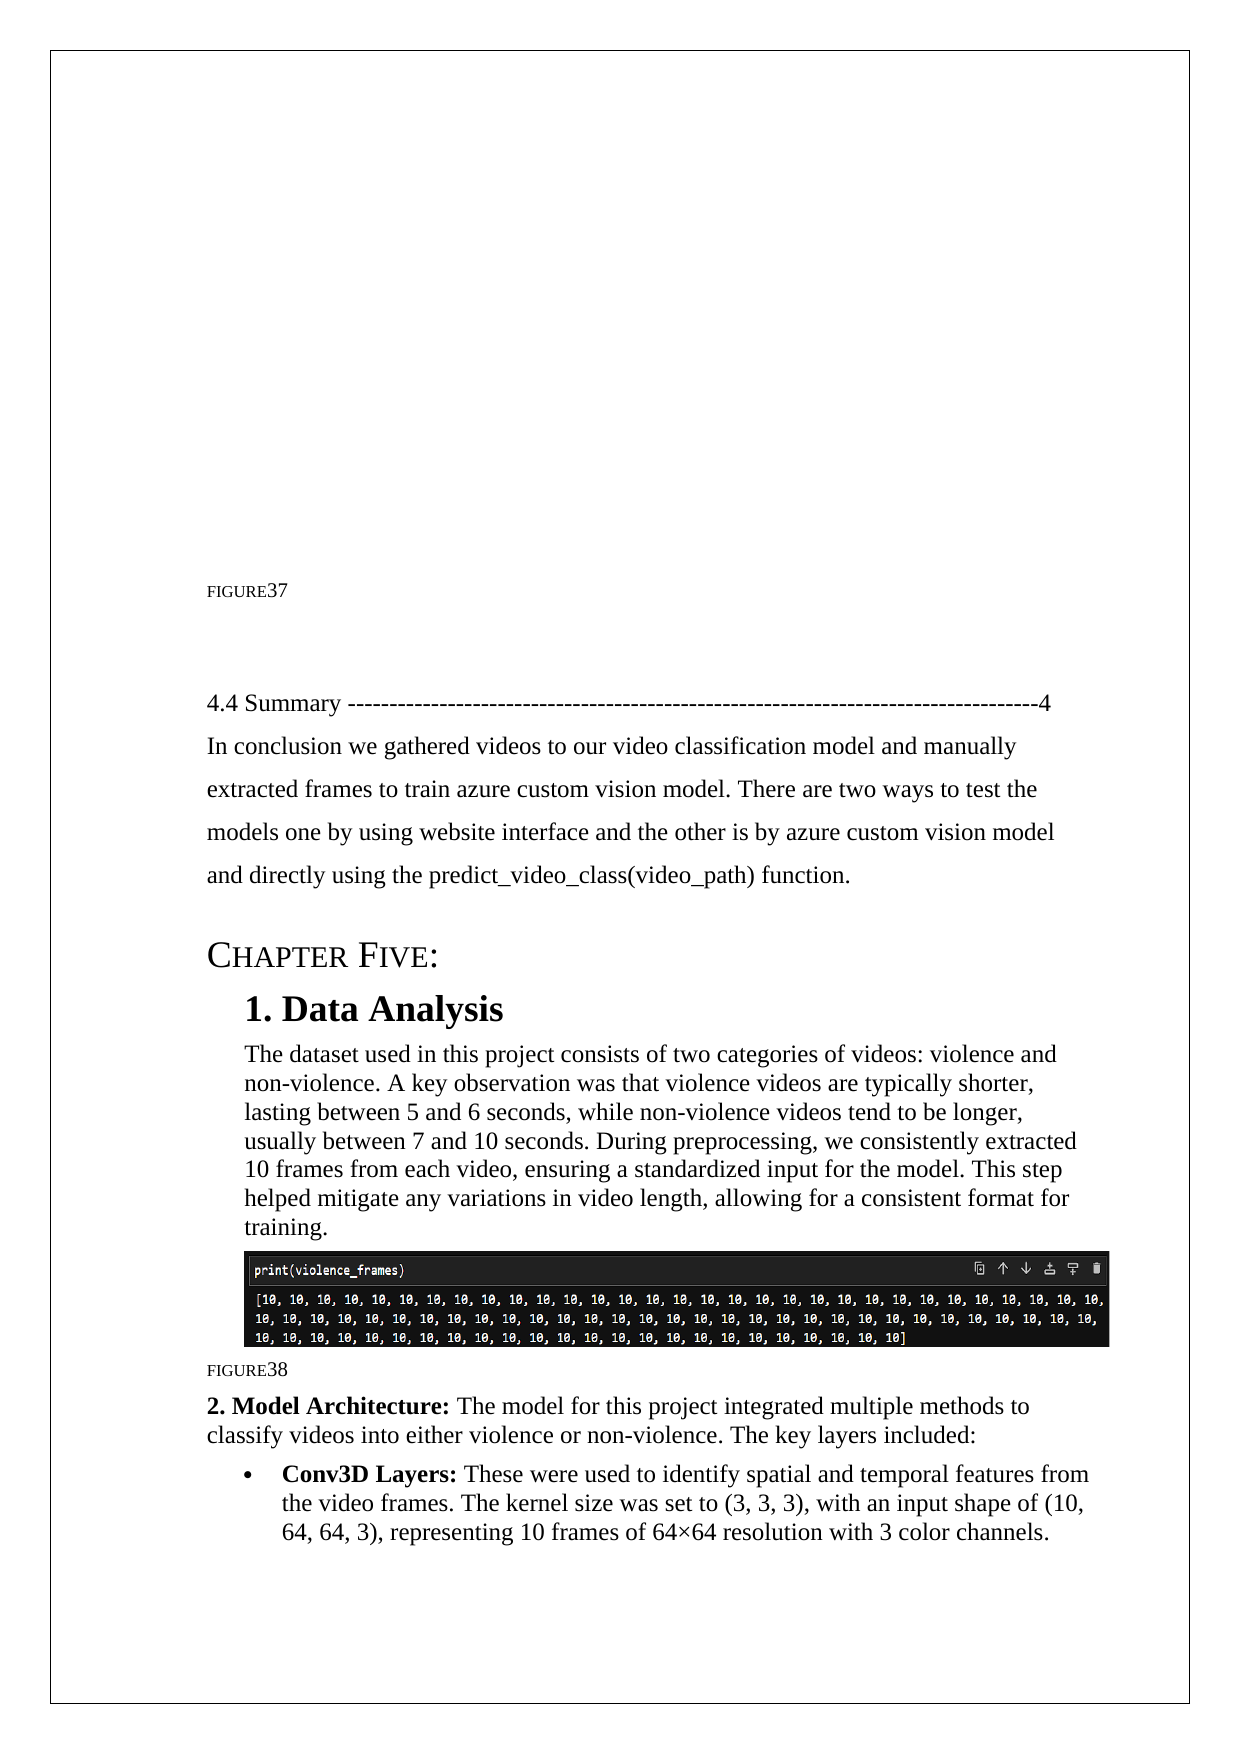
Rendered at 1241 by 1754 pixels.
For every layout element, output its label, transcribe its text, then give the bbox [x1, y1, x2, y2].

text Chapter Five: [207, 932, 1093, 976]
text The dataset used in this project consists of two categories of videos: violence and non-violence. A key observation was that violence videos are typically shorter, lasting between 5 and 6 seconds, while non-violence videos tend to be longer, usually between 7 and 10 seconds. During preprocessing, we consistently extracted 10 frames from each video, ensuring a standardized input for the model. This step helped mitigate any variations in video length, allowing for a consistent format for training. [244, 1039, 1093, 1241]
text In conclusion we gathered videos to our video classification model and manually extracted frames to train azure custom vision model. There are two ways to test the models one by using website interface and the other is by azure custom vision model and directly using the predict_video_class(video_path) function. [207, 731, 1093, 889]
text figure38 [207, 1357, 1093, 1381]
list Data Analysis [244, 986, 1093, 1029]
list Conv3D Layers: These were used to identify spatial and temporal features from the video frames. The kernel size was set to (3, 3, 3), with an input shape of (10, 64, 64, 3), representing 10 frames of 64×64 resolution with 3 color channels. [244, 1459, 1093, 1546]
picture [244, 1251, 1110, 1347]
text 4.4 Summary -----------------------------------------------------------------------------------4 [207, 688, 1093, 717]
text figure37 [207, 578, 1093, 602]
text 2. Model Architecture: The model for this project integrated multiple methods to classify videos into either violence or non-violence. The key layers included: [207, 1391, 1093, 1449]
